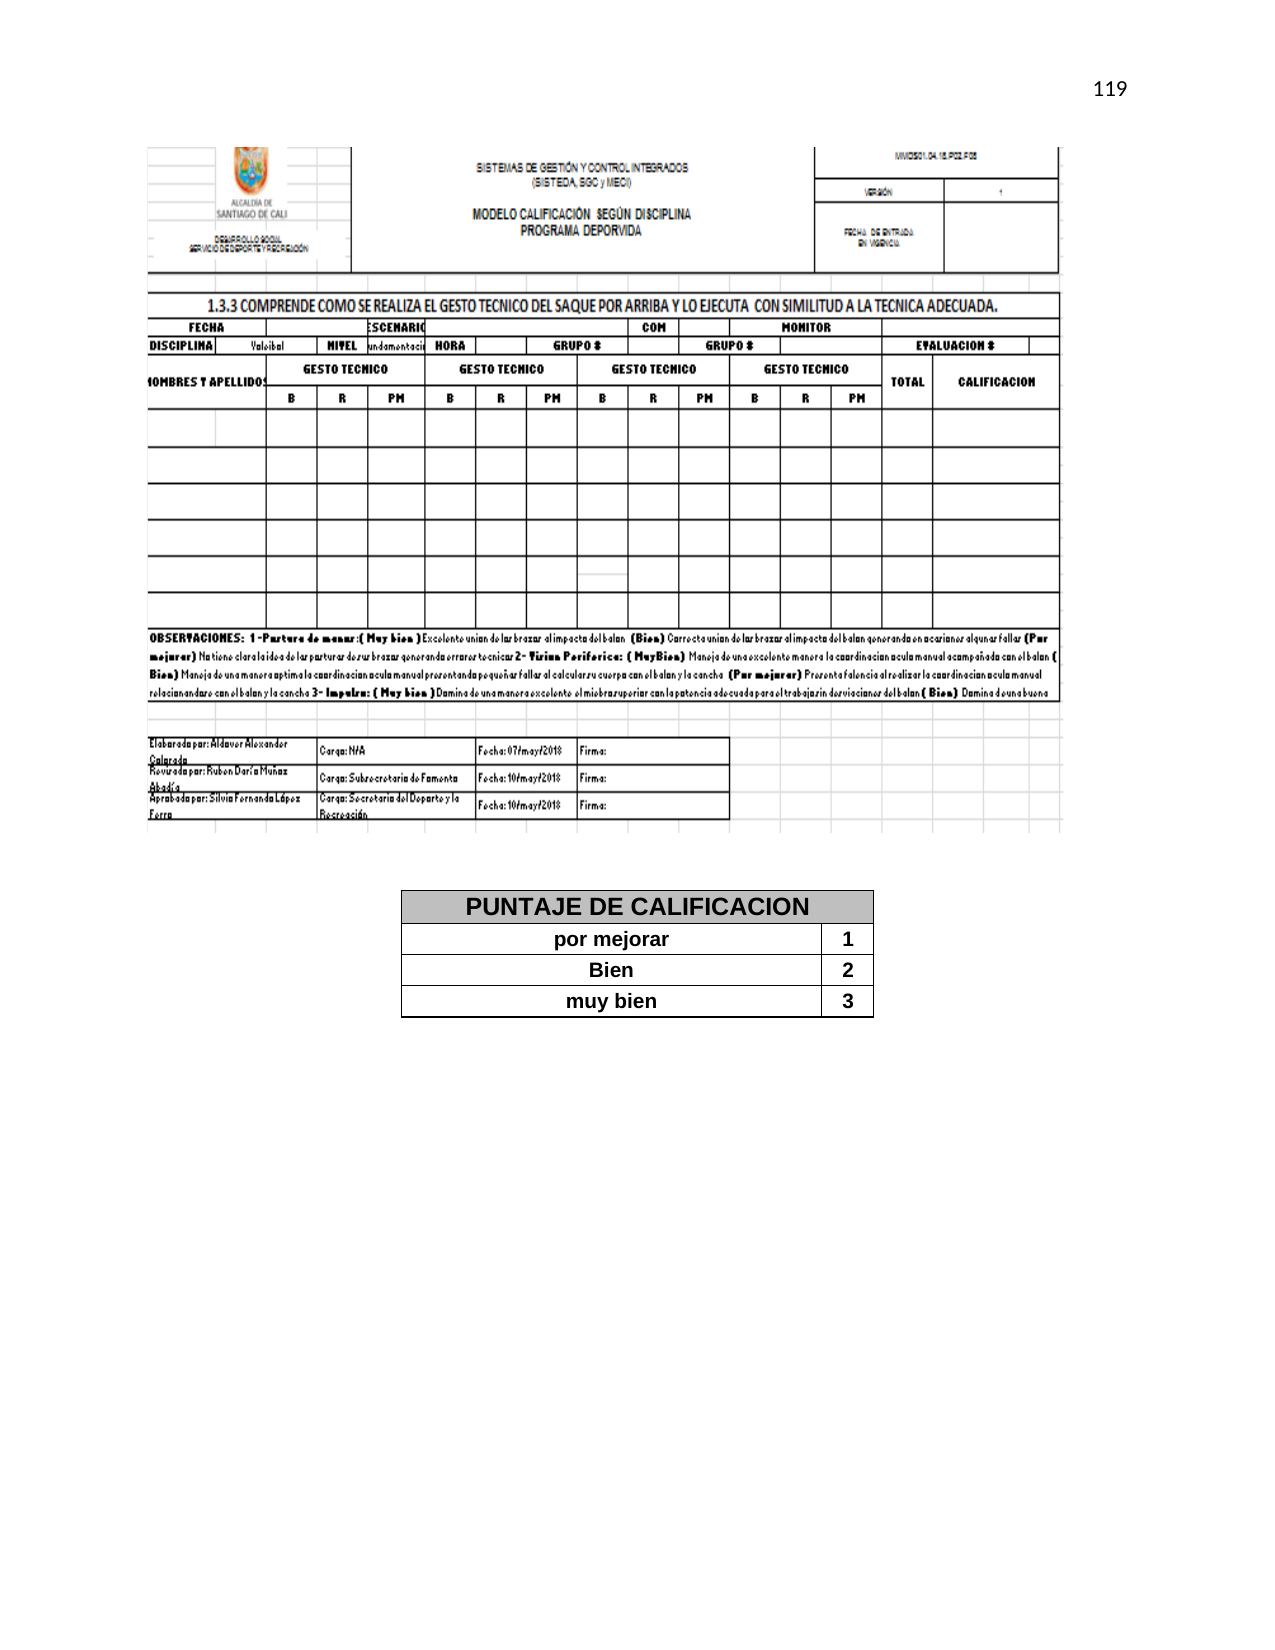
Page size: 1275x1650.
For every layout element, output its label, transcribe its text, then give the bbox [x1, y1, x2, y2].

table_cell 2 [822, 955, 873, 985]
table_cell 1 [822, 924, 873, 954]
table_cell muy bien [402, 986, 821, 1016]
table_cell Bien [402, 955, 821, 985]
table_cell por mejorar [402, 924, 821, 954]
table_cell 3 [822, 986, 873, 1016]
picture [147, 147, 1064, 833]
table_header PUNTAJE DE CALIFICACION [402, 891, 873, 923]
